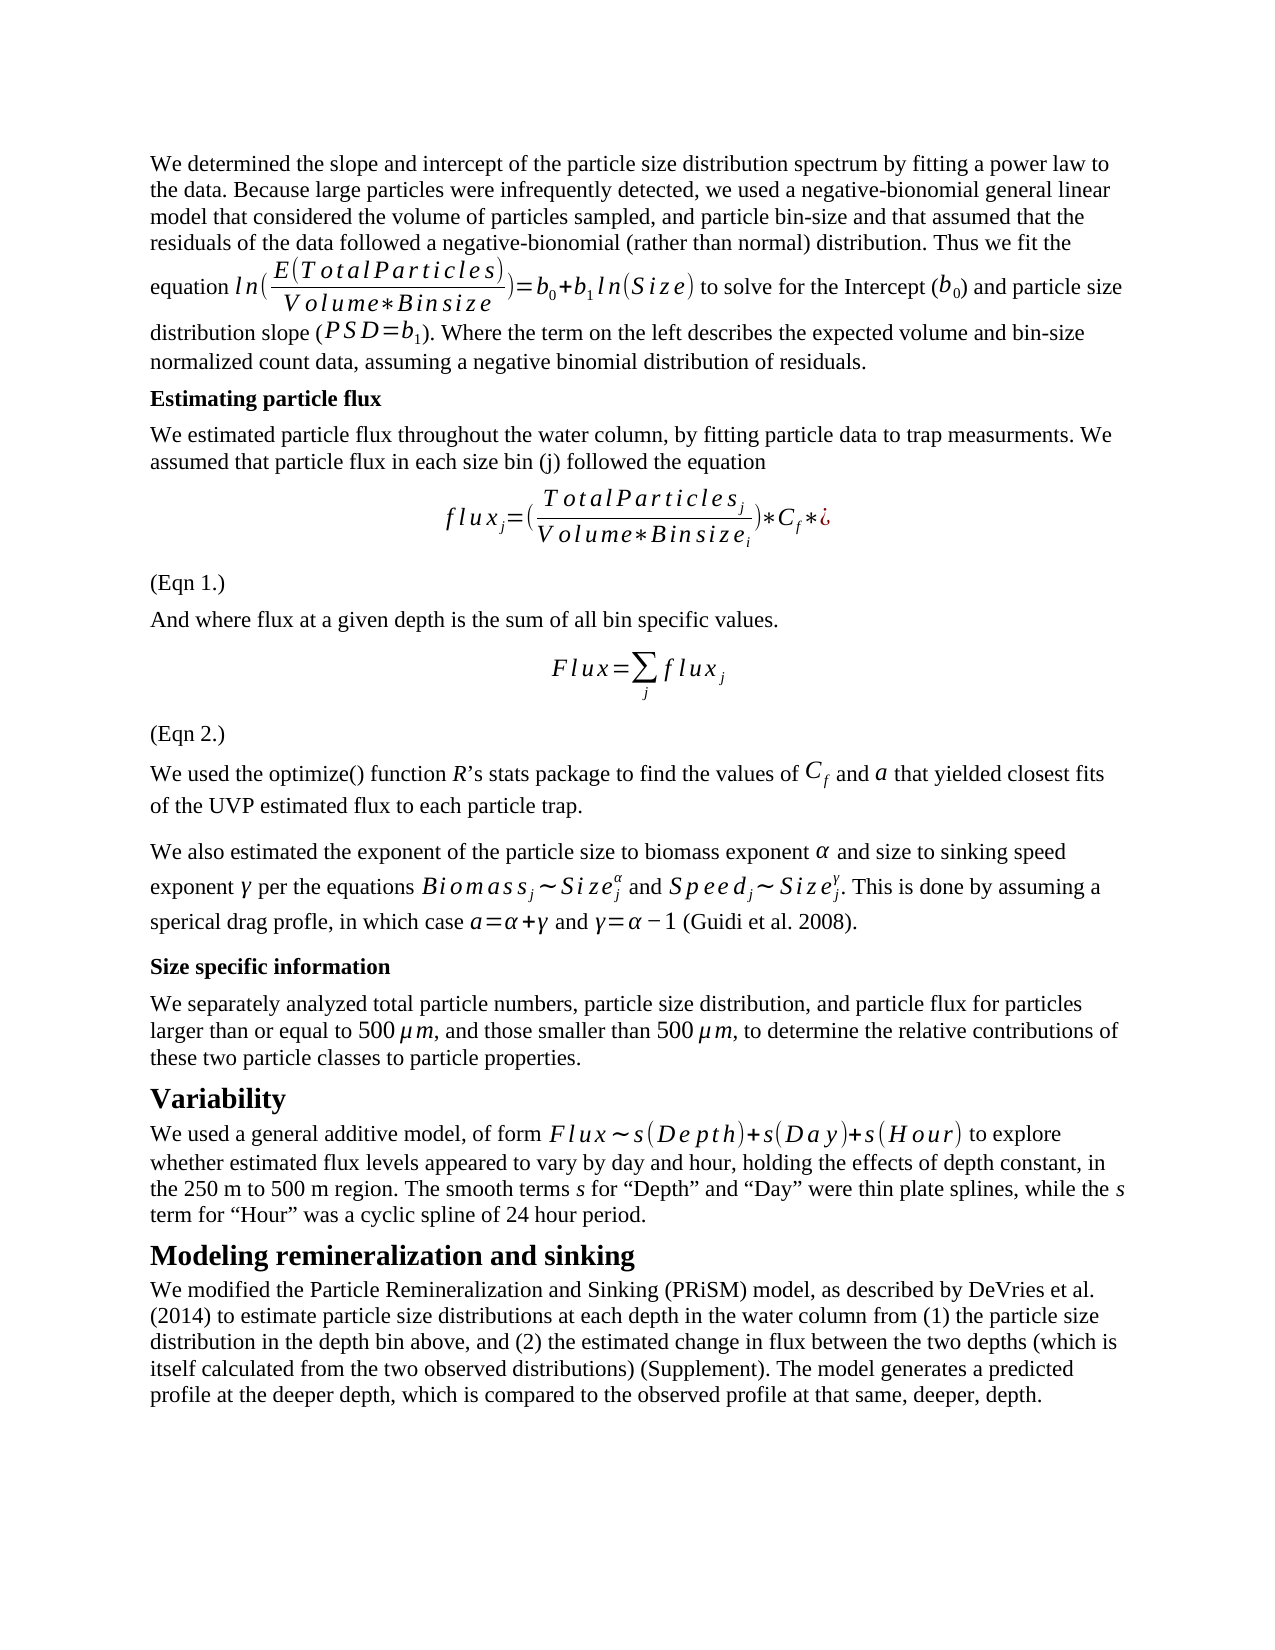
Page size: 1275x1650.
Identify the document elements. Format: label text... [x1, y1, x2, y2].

subtitle Variability [150, 1081, 1125, 1114]
subtitle Size specific information [150, 953, 1125, 980]
text We also estimated the exponent of the particle size to biomass exponent and size to sinking speed exponent per the equations and . This is done by assuming a sperical drag profle, in which case and (Guidi et al. 2008). [150, 837, 1125, 935]
text And where flux at a given depth is the sum of all bin specific values. [150, 606, 1125, 633]
subtitle Estimating particle flux [150, 385, 1125, 411]
subtitle Modeling remineralization and sinking [150, 1238, 1125, 1272]
text We used the optimize() function R’s stats package to find the values of and that yielded closest fits of the UVP estimated flux to each particle trap. [150, 757, 1125, 819]
